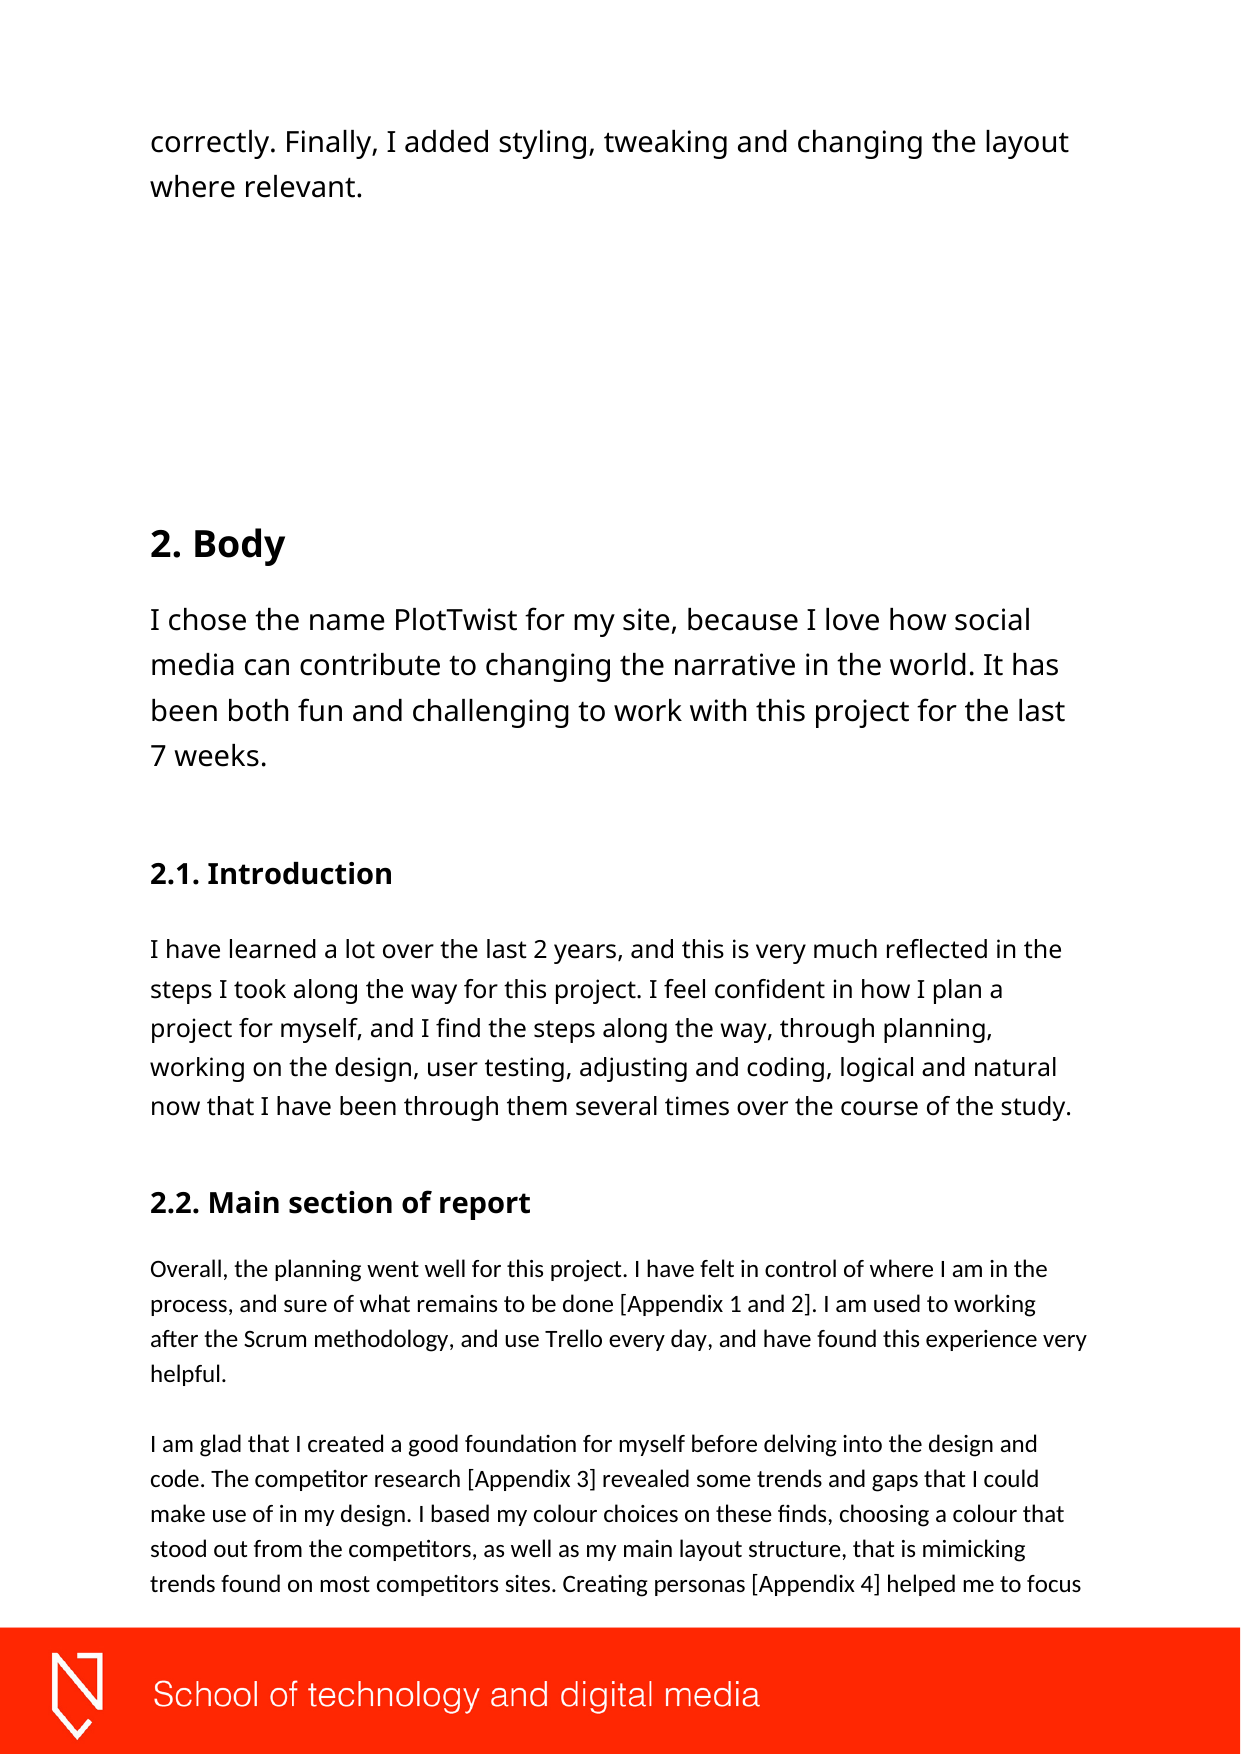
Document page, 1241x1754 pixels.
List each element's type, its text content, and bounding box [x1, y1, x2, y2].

text I have learned a lot over the last 2 years, and this is very much reflected in the steps I took along the way for this project. I feel confident in how I plan a project for myself, and I find the steps along the way, through planning, working on the design, user testing, adjusting and coding, logical and natural now that I have been through them several times over the course of the study. [150, 932, 1090, 1123]
text I chose the name PlotTwist for my site, because I love how social media can contribute to changing the narrative in the world. It has been both fun and challenging to work with this project for the last 7 weeks. [150, 599, 1090, 775]
subtitle 2. Body [150, 517, 1090, 568]
text Overall, the planning went well for this project. I have felt in control of where I am in the process, and sure of what remains to be done [Appendix 1 and 2]. I am used to working after the Scrum methodology, and use Trello every day, and have found this experience very helpful. [150, 1253, 1090, 1388]
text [150, 121, 1090, 206]
subtitle 2.1. Introduction [150, 853, 1090, 893]
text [150, 1428, 1090, 1598]
subtitle 2.2. Main section of report [150, 1183, 1090, 1222]
picture [0, 1618, 1241, 1754]
